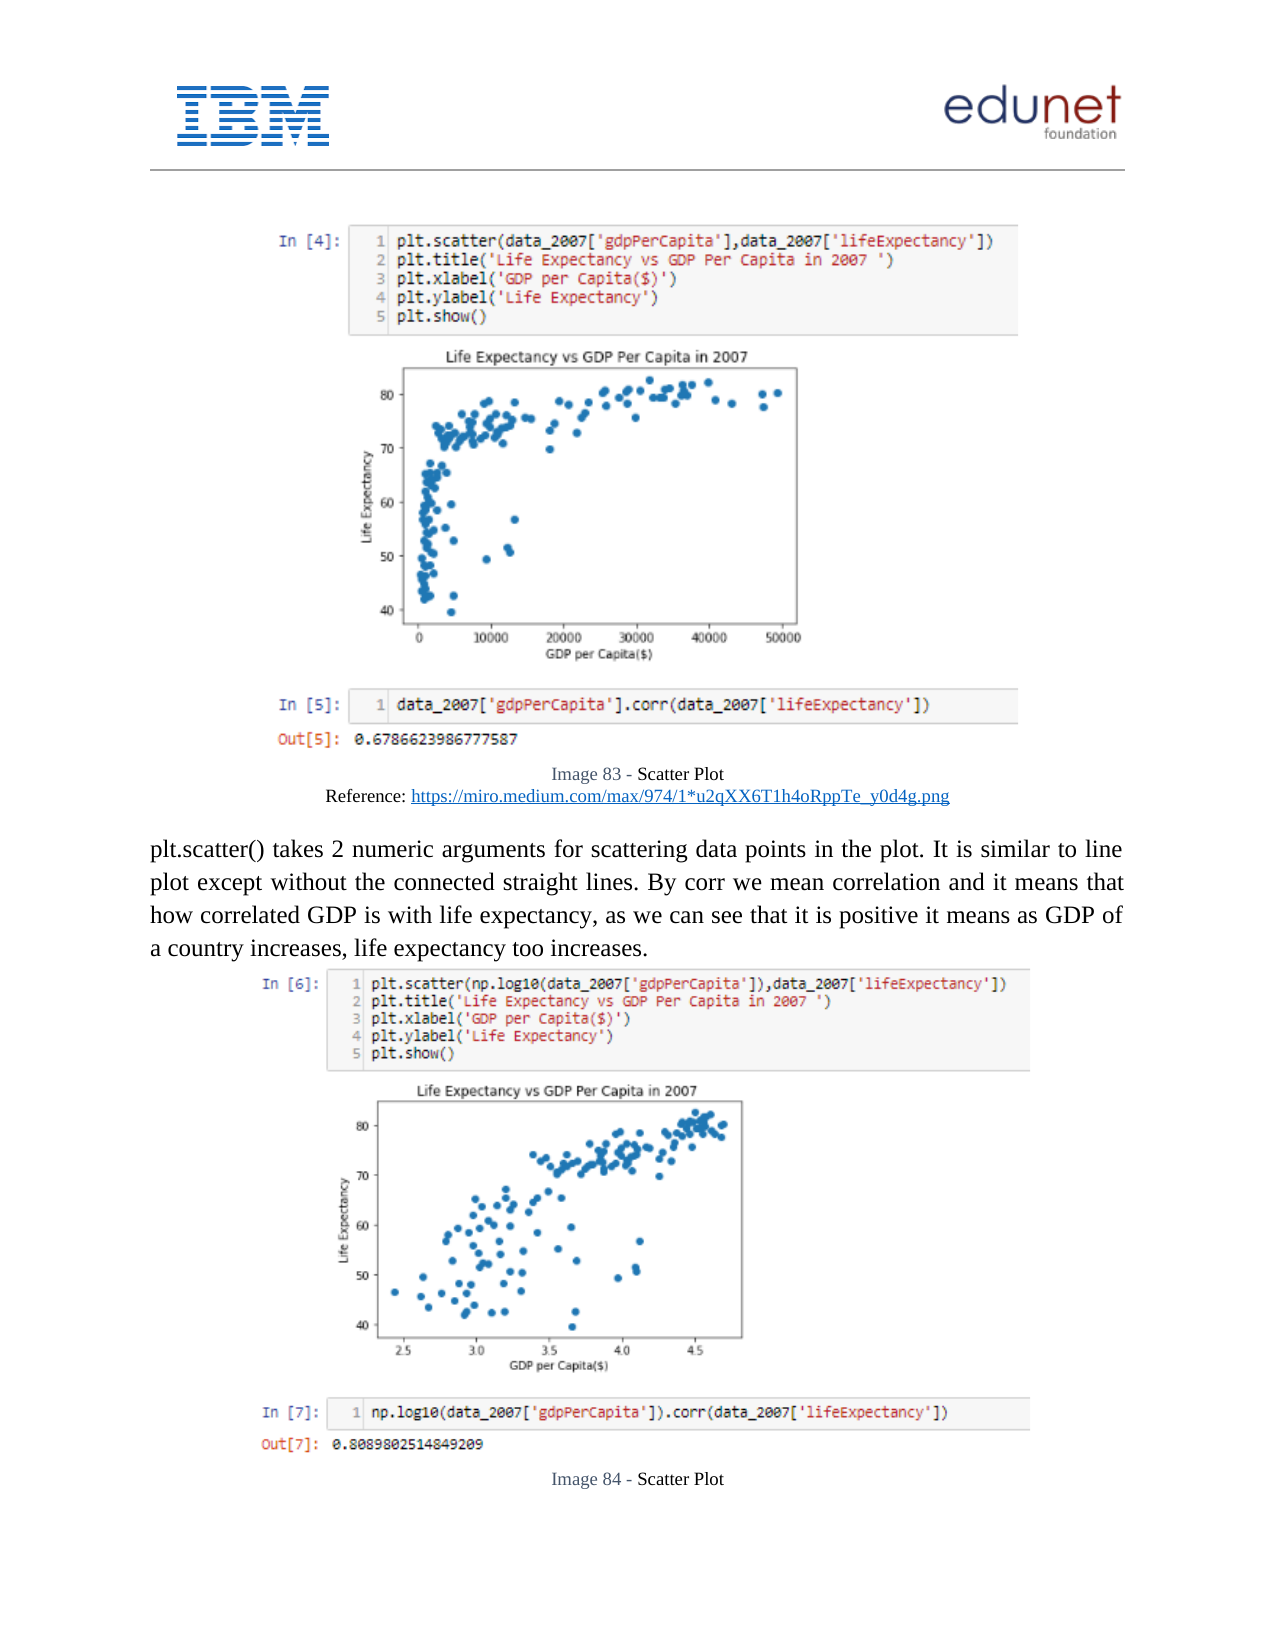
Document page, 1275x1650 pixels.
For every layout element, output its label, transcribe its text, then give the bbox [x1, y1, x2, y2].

text Image 84 - Scatter Plot [150, 1468, 1125, 1489]
picture [256, 203, 1019, 759]
picture [244, 966, 1031, 1464]
text Reference: https://miro.medium.com/max/974/1*u2qXX6T1h4oRppTe_y0d4g.png [150, 784, 1125, 806]
text Image 83 - Scatter Plot [150, 763, 1125, 784]
text plt.scatter() takes 2 numeric arguments for scattering data points in the plot. It is similar to line plot except without the connected straight lines. By corr we mean correlation and it means that how correlated GDP is with life expectancy, as we can see that it is positive it means as GDP of a country increases, life expectancy too increases. [150, 834, 1125, 962]
